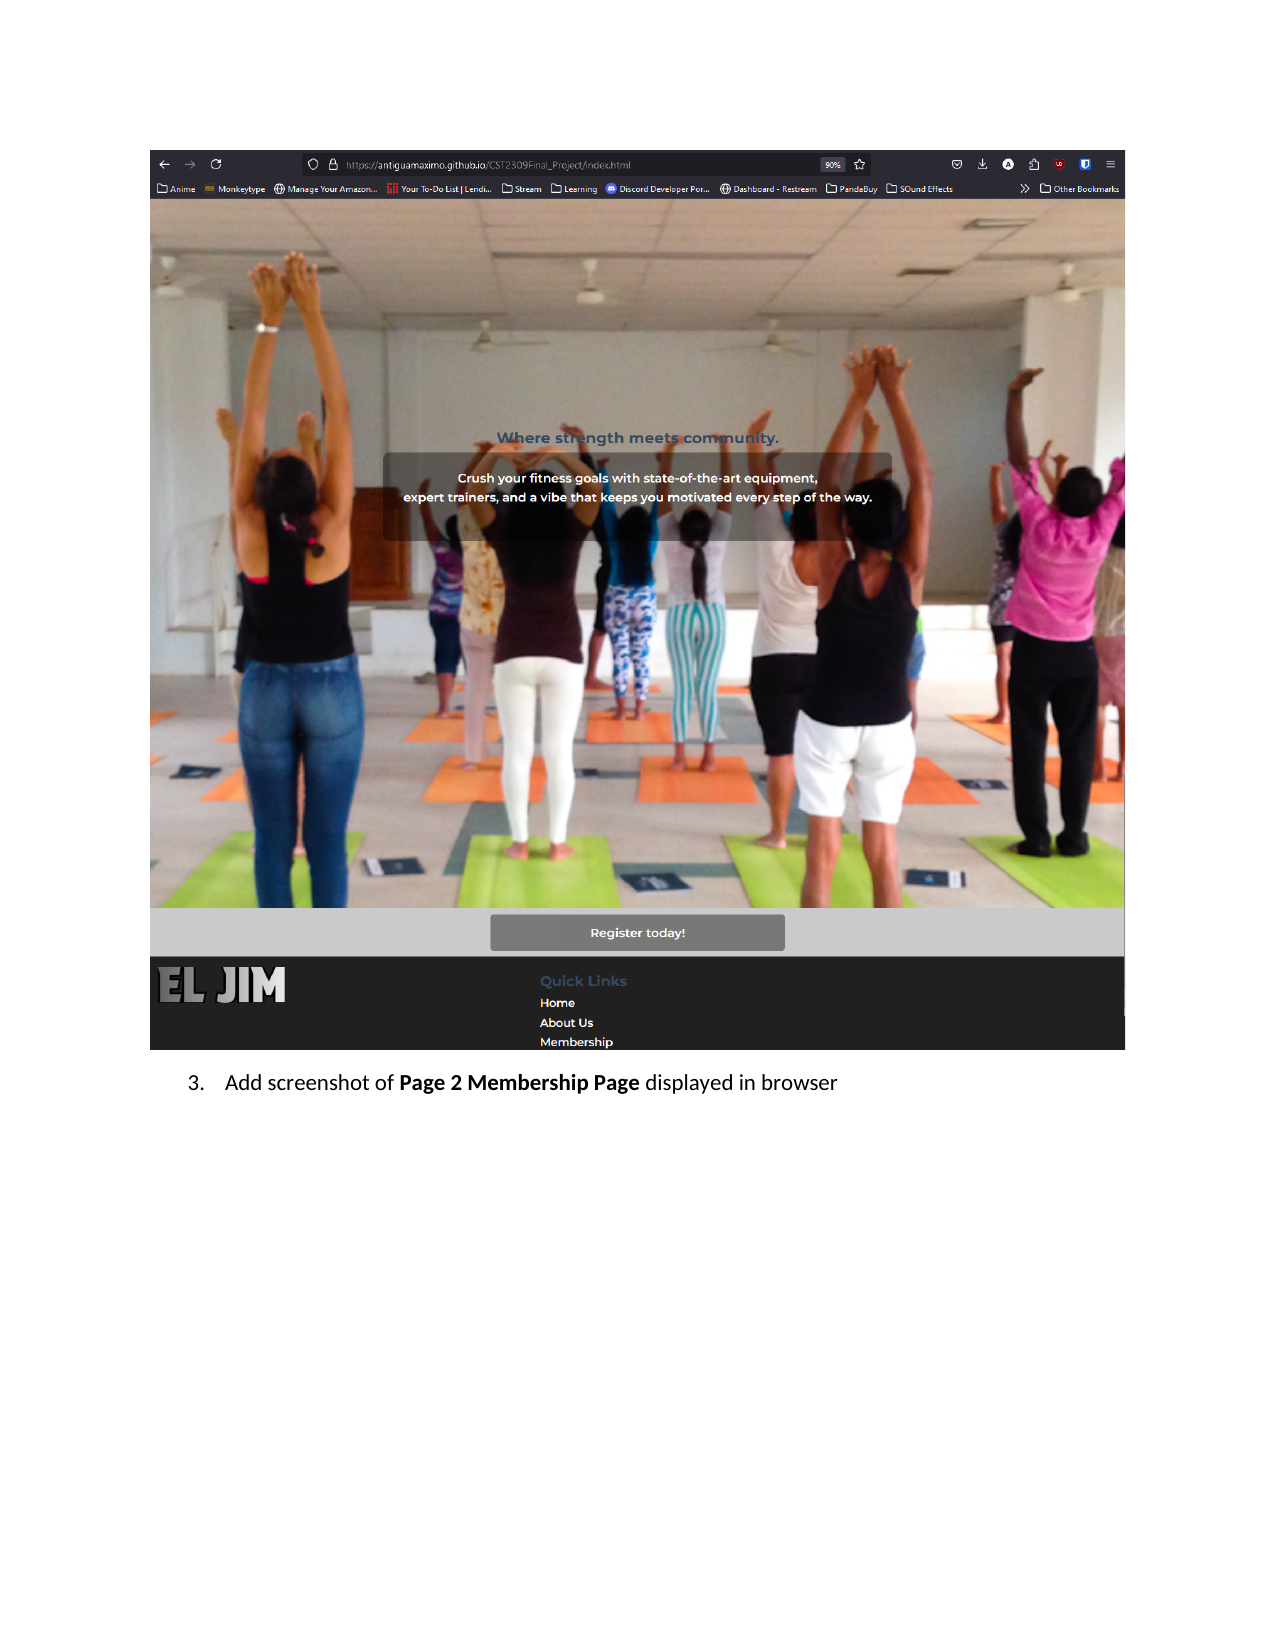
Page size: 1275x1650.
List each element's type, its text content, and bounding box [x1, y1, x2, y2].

picture [150, 150, 1125, 1050]
list Add screenshot of Page 2 Membership Page displayed in browser [187, 1068, 1125, 1097]
